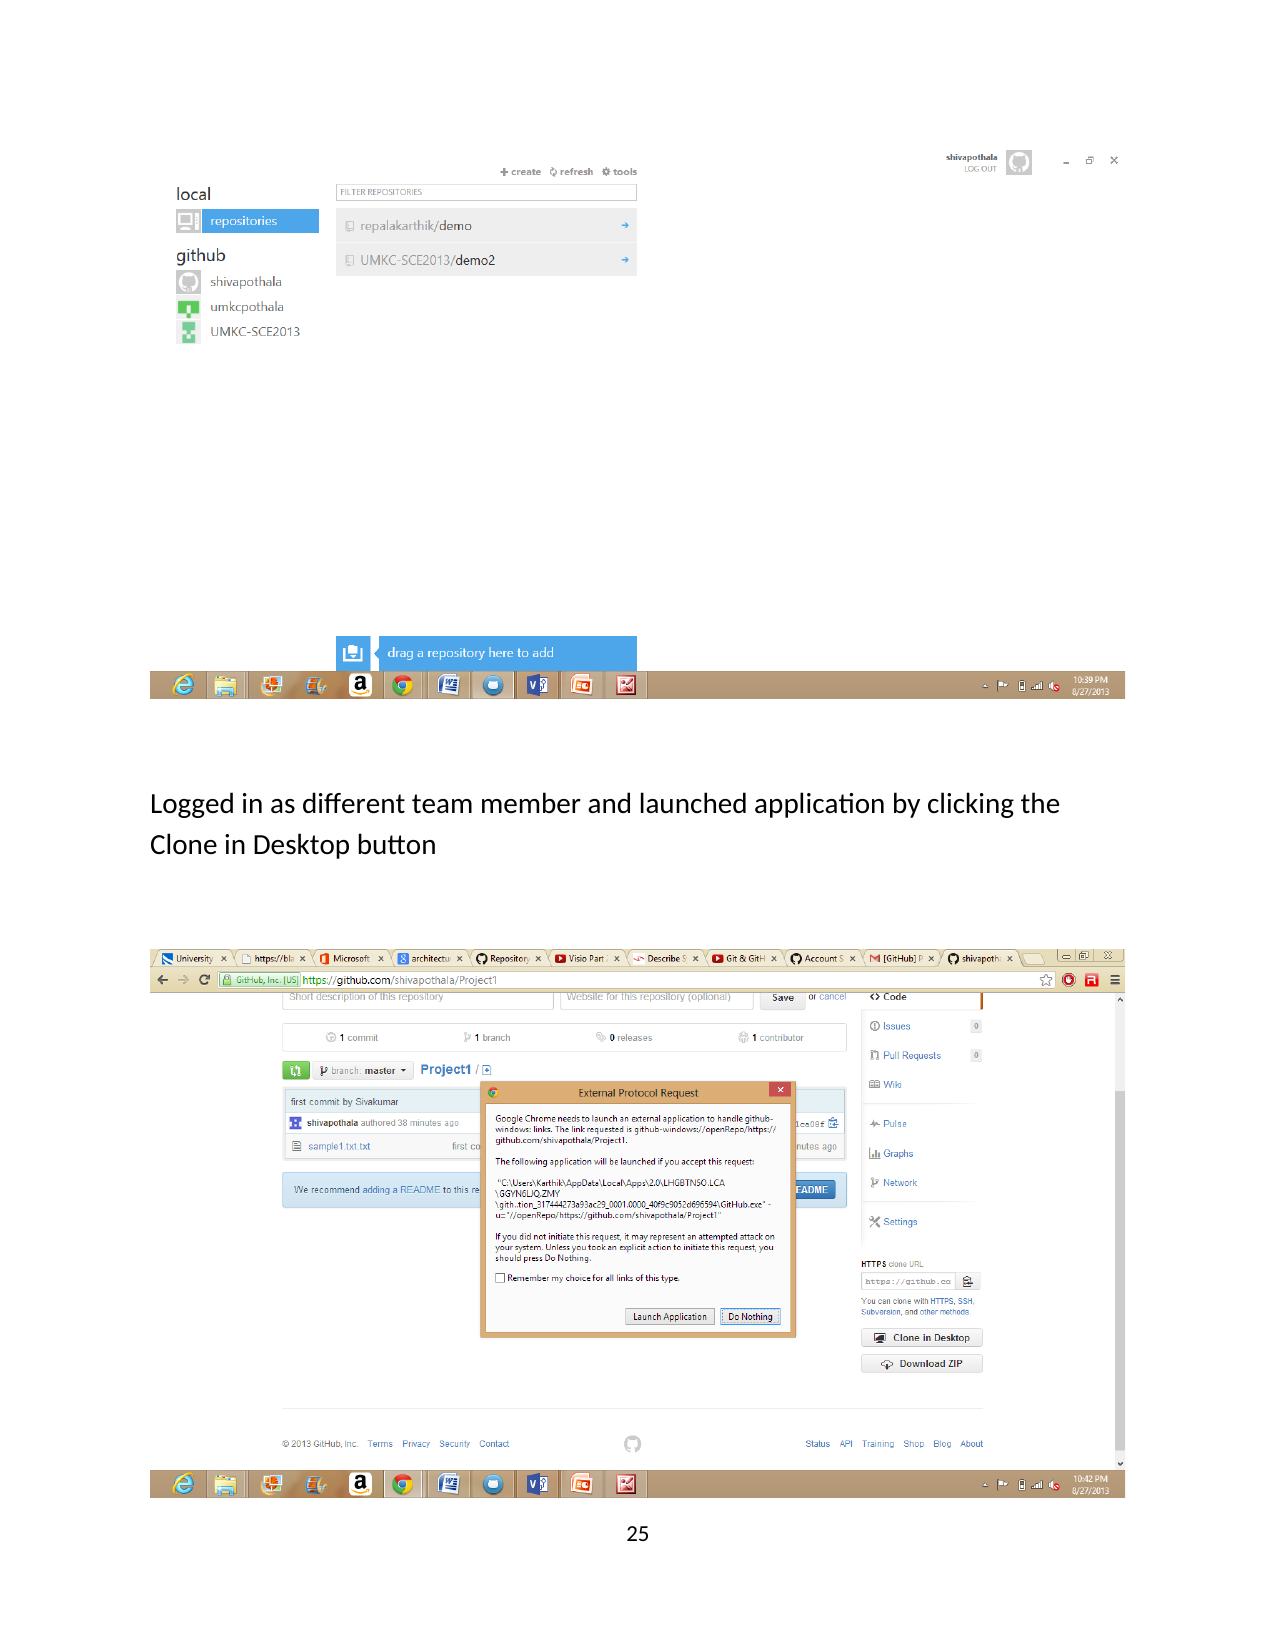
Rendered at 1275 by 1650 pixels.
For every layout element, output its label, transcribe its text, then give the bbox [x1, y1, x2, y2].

picture [150, 949, 1125, 1498]
picture [150, 150, 1125, 699]
text Logged in as different team member and launched application by clicking the Clone in Desktop button [150, 785, 1125, 862]
